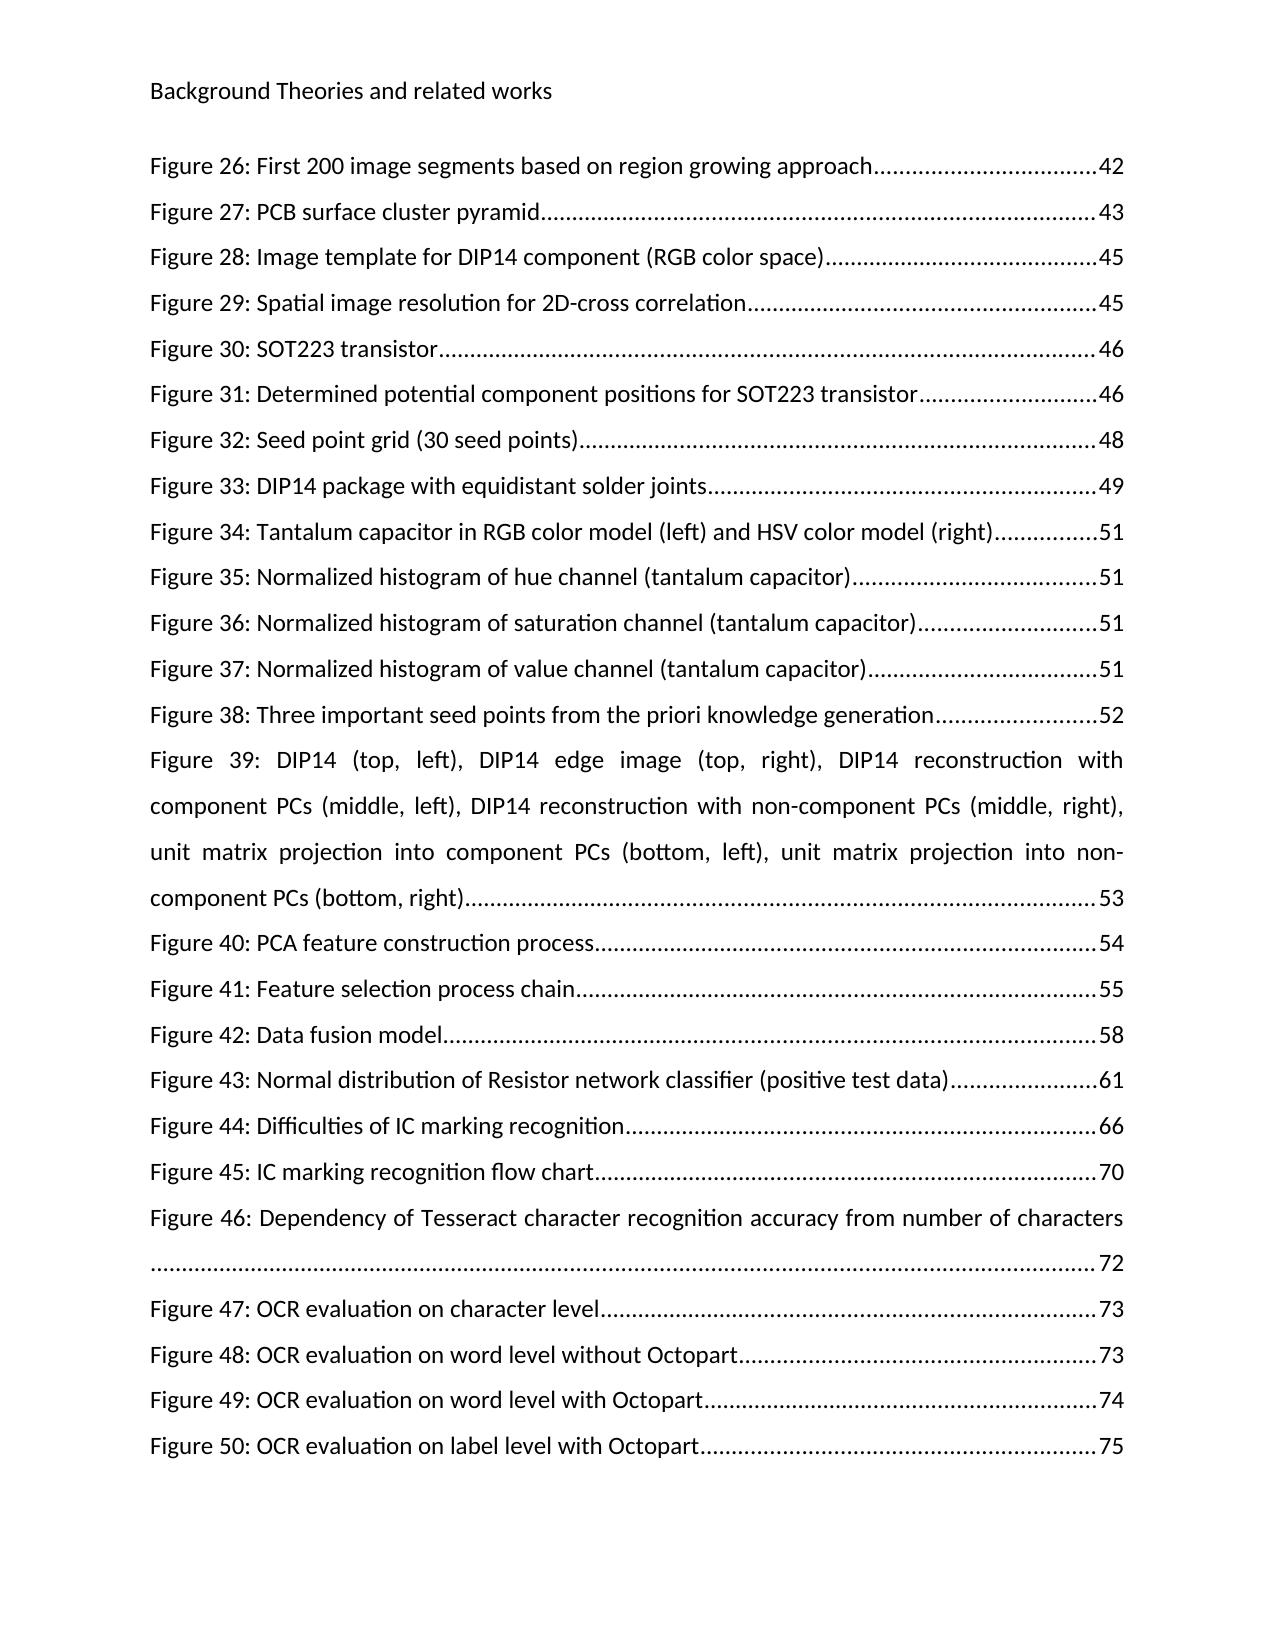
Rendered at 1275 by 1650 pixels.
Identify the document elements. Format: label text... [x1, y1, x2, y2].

text Figure 41: Feature selection process chain 55 [150, 973, 1125, 1004]
text Figure 38: Three important seed points from the priori knowledge generation 52 [150, 699, 1125, 729]
text Figure 34: Tantalum capacitor in RGB color model (left) and HSV color model (right) 51 [150, 516, 1125, 546]
text Figure 40: PCA feature construction process 54 [150, 927, 1125, 958]
text Figure 36: Normalized histogram of saturation channel (tantalum capacitor) 51 [150, 607, 1125, 638]
text Figure 46: Dependency of Tesseract character recognition accuracy from number of characters 72 [150, 1202, 1125, 1278]
text Figure 29: Spatial image resolution for 2D-cross correlation 45 [150, 287, 1125, 318]
text Figure 43: Normal distribution of Resistor network classifier (positive test data) 61 [150, 1064, 1125, 1095]
text Figure 45: IC marking recognition flow chart 70 [150, 1156, 1125, 1187]
text Figure 47: OCR evaluation on character level 73 [150, 1293, 1125, 1324]
text Figure 28: Image template for DIP14 component (RGB color space) 45 [150, 241, 1125, 272]
text Figure 39: DIP14 (top, left), DIP14 edge image (top, right), DIP14 reconstruction with component PCs (middle, left), DIP14 reconstruction with non-component PCs (middle, right), unit matrix projection into component PCs (bottom, left), unit matrix projection into non-component PCs (bottom, right) 53 [150, 744, 1125, 912]
text Figure 27: PCB surface cluster pyramid 43 [150, 196, 1125, 226]
text Figure 37: Normalized histogram of value channel (tantalum capacitor) 51 [150, 653, 1125, 683]
text Figure 48: OCR evaluation on word level without Octopart 73 [150, 1339, 1125, 1369]
text Figure 26: First 200 image segments based on region growing approach 42 [150, 150, 1125, 181]
text Figure 49: OCR evaluation on word level with Octopart 74 [150, 1385, 1125, 1415]
text Figure 32: Seed point grid (30 seed points) 48 [150, 424, 1125, 455]
text Figure 30: SOT223 transistor 46 [150, 333, 1125, 363]
text Figure 44: Difficulties of IC marking recognition 66 [150, 1110, 1125, 1141]
text Figure 50: OCR evaluation on label level with Octopart 75 [150, 1430, 1125, 1461]
text Figure 42: Data fusion model 58 [150, 1019, 1125, 1049]
text Figure 31: Determined potential component positions for SOT223 transistor 46 [150, 379, 1125, 409]
text Figure 35: Normalized histogram of hue channel (tantalum capacitor) 51 [150, 562, 1125, 592]
text Figure 33: DIP14 package with equidistant solder joints 49 [150, 470, 1125, 501]
